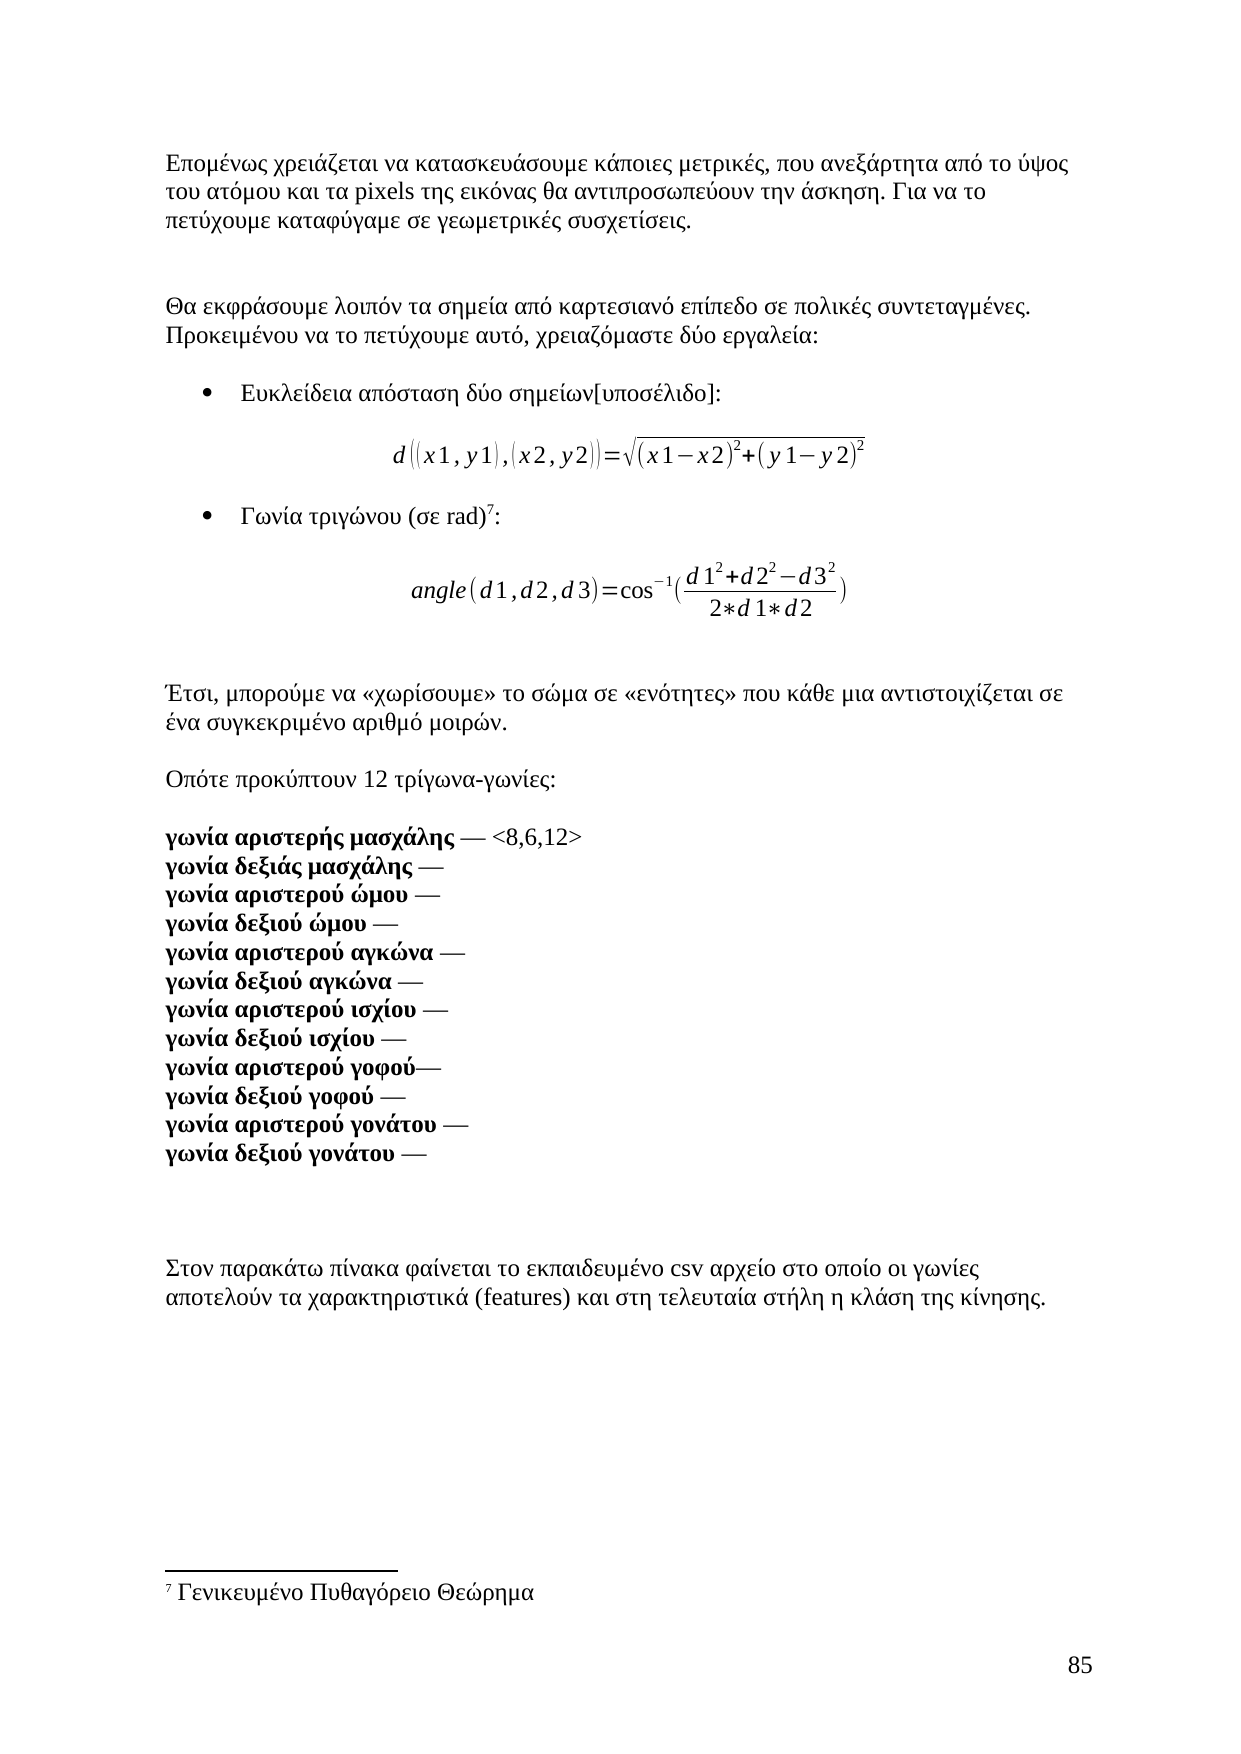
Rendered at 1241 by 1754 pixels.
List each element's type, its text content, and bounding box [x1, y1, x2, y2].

text γωνία αριστερής μασχάλης — <8,6,12> γωνία δεξιάς μασχάλης — γωνία αριστερού ώμου — γωνία δεξιού ώμου — γωνία αριστερού αγκώνα — γωνία δεξιού αγκώνα — γωνία αριστερού ισχίου — γωνία δεξιού ισχίου — γωνία αριστερού γοφού— γωνία δεξιού γοφού — γωνία αριστερού γονάτου — γωνία δεξιού γονάτου — [165, 822, 1092, 1167]
text Έτσι, μπορούμε να «χωρίσουμε» το σώμα σε «ενότητες» που κάθε μια αντιστοιχίζεται σε ένα συγκεκριμένο αριθμό μοιρών. [165, 678, 1092, 736]
text Θα εκφράσουμε λοιπόν τα σημεία από καρτεσιανό επίπεδο σε πολικές συντεταγμένες. [165, 291, 1092, 320]
text Προκειμένου να το πετύχουμε αυτό, χρειαζόμαστε δύο εργαλεία: [165, 320, 1092, 349]
list Ευκλείδεια απόσταση δύο σημείων[υποσέλιδο]: [203, 378, 1092, 406]
list Γωνία τριγώνου (σε rad): [203, 501, 1092, 529]
text Επομένως χρειάζεται να κατασκευάσουμε κάποιες μετρικές, που ανεξάρτητα από το ύψος του ατόμου και τα pixels της εικόνας θα αντιπροσωπεύουν την άσκηση. Για να το πετύχουμε καταφύγαμε σε γεωμετρικές συσχετίσεις. [165, 148, 1092, 234]
text Στον παρακάτω πίνακα φαίνεται το εκπαιδευμένο csv αρχείο στο οποίο οι γωνίες αποτελούν τα χαρακτηριστικά (features) και στη τελευταία στήλη η κλάση της κίνησης. [165, 1253, 1092, 1311]
text Οπότε προκύπτουν 12 τρίγωνα-γωνίες: [165, 764, 1092, 793]
